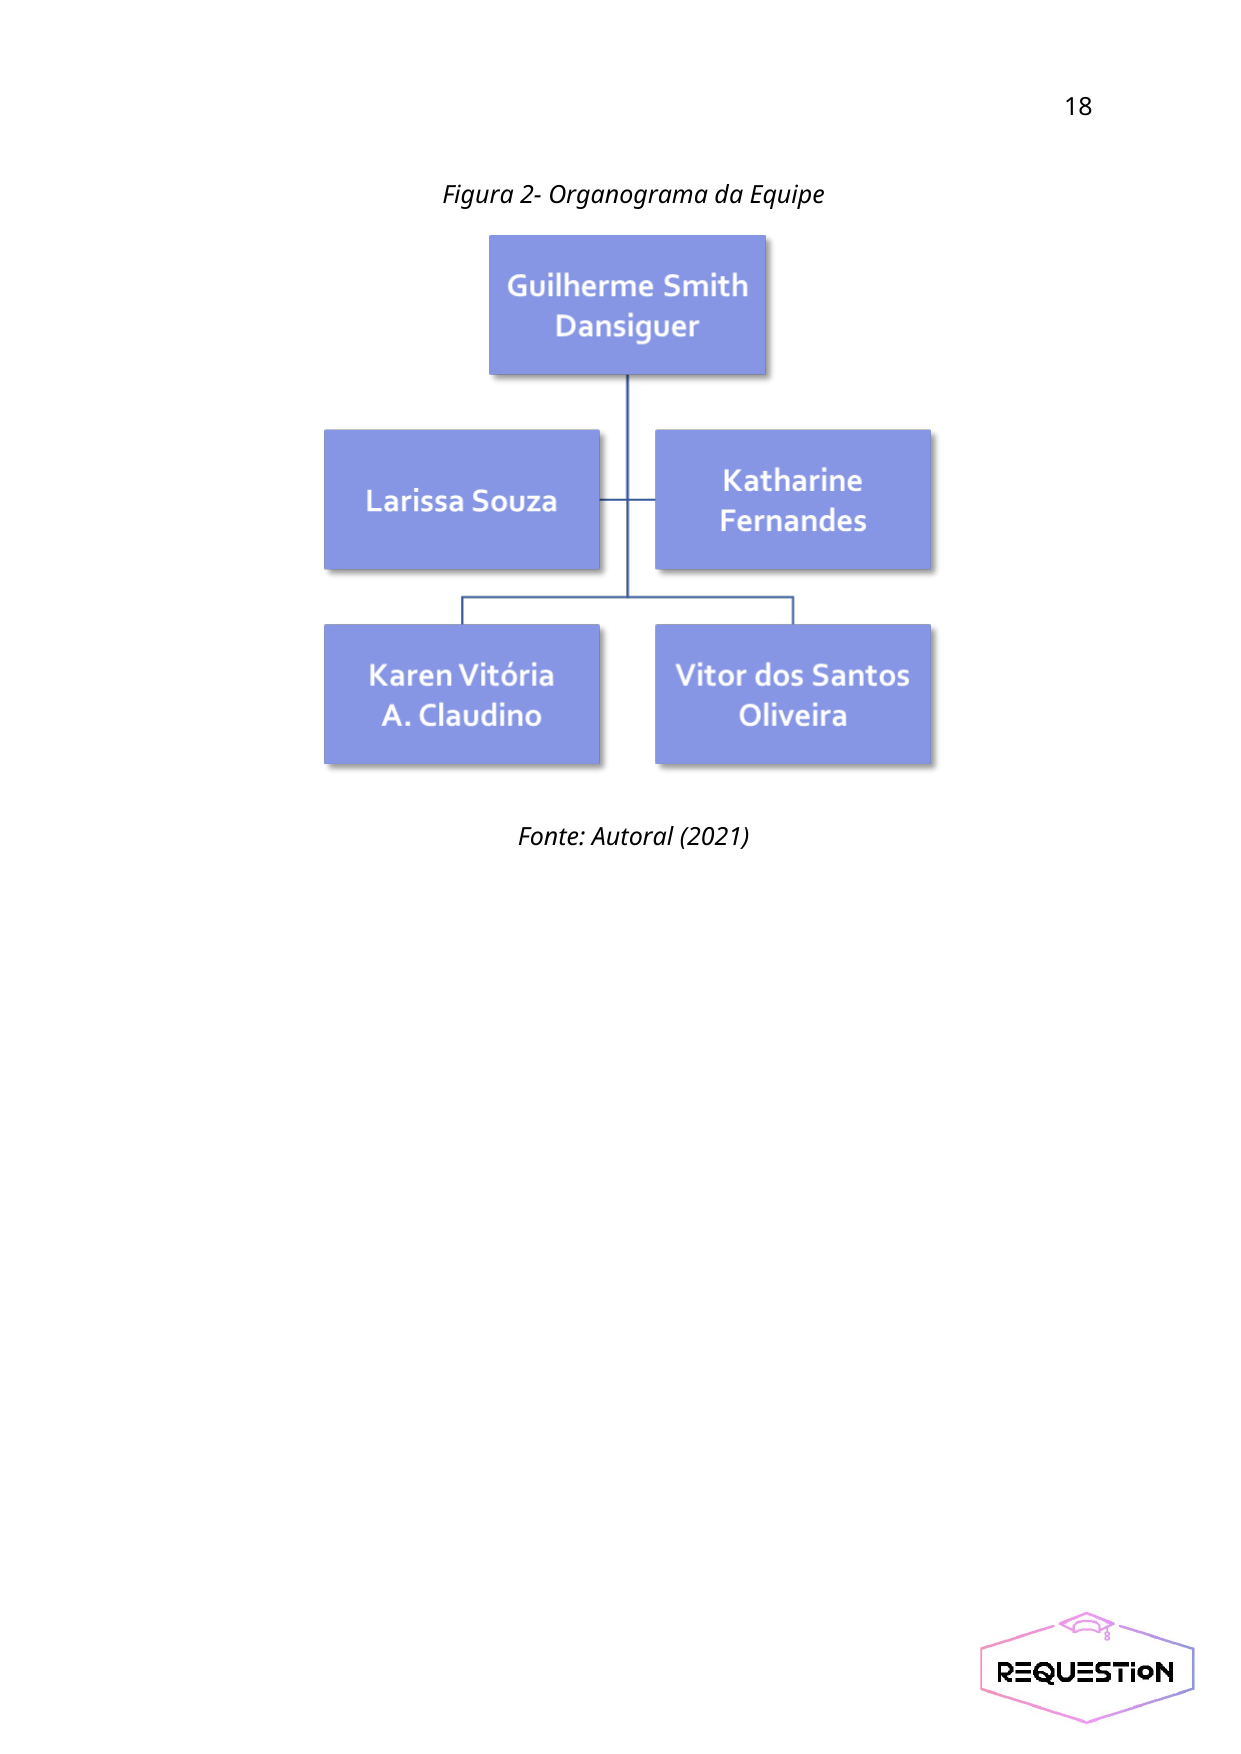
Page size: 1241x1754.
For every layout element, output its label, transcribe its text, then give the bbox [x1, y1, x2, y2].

text Fonte: Autoral (2021) [177, 818, 1092, 852]
picture [980, 1608, 1201, 1734]
text Figura 2- Organograma da Equipe [177, 177, 1092, 211]
picture [177, 232, 1078, 777]
